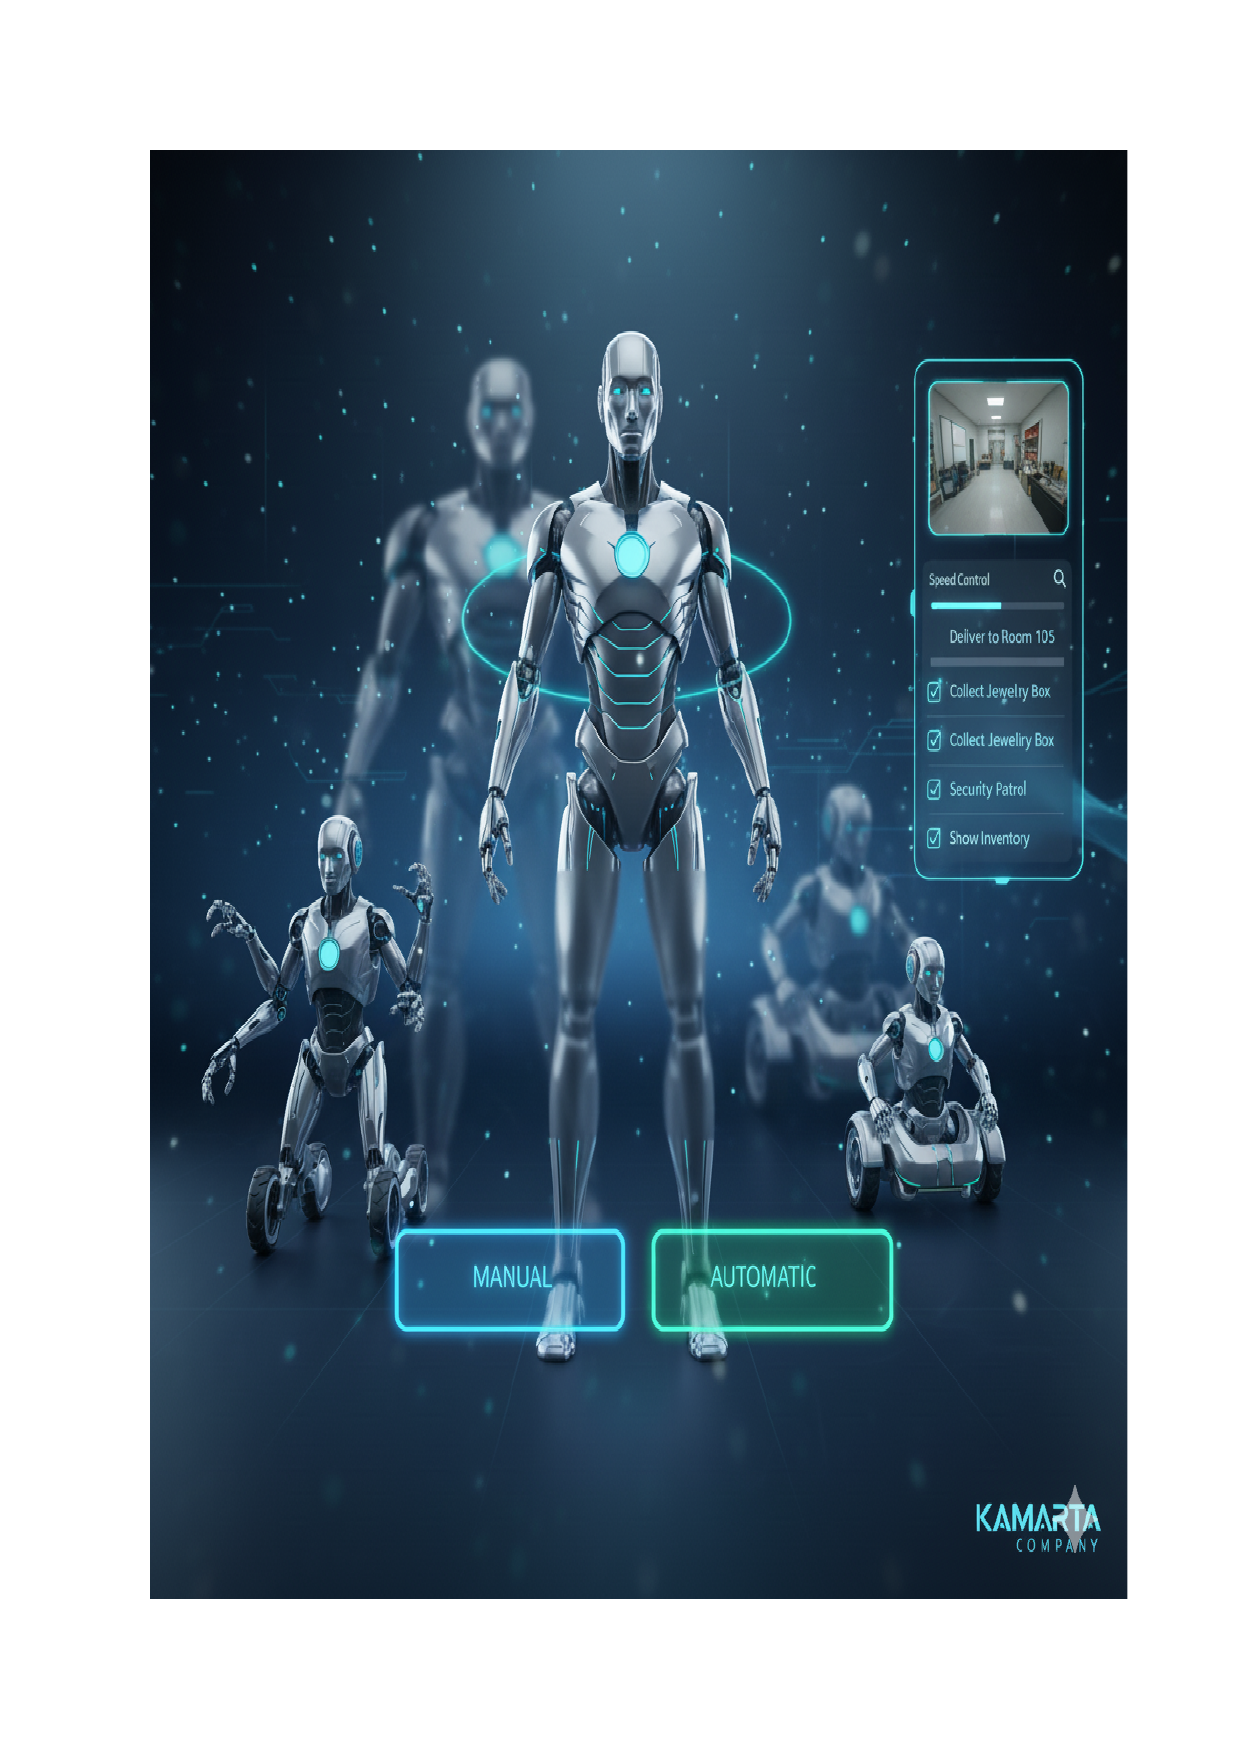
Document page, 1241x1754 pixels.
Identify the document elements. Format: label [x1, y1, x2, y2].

picture [150, 150, 1128, 1599]
